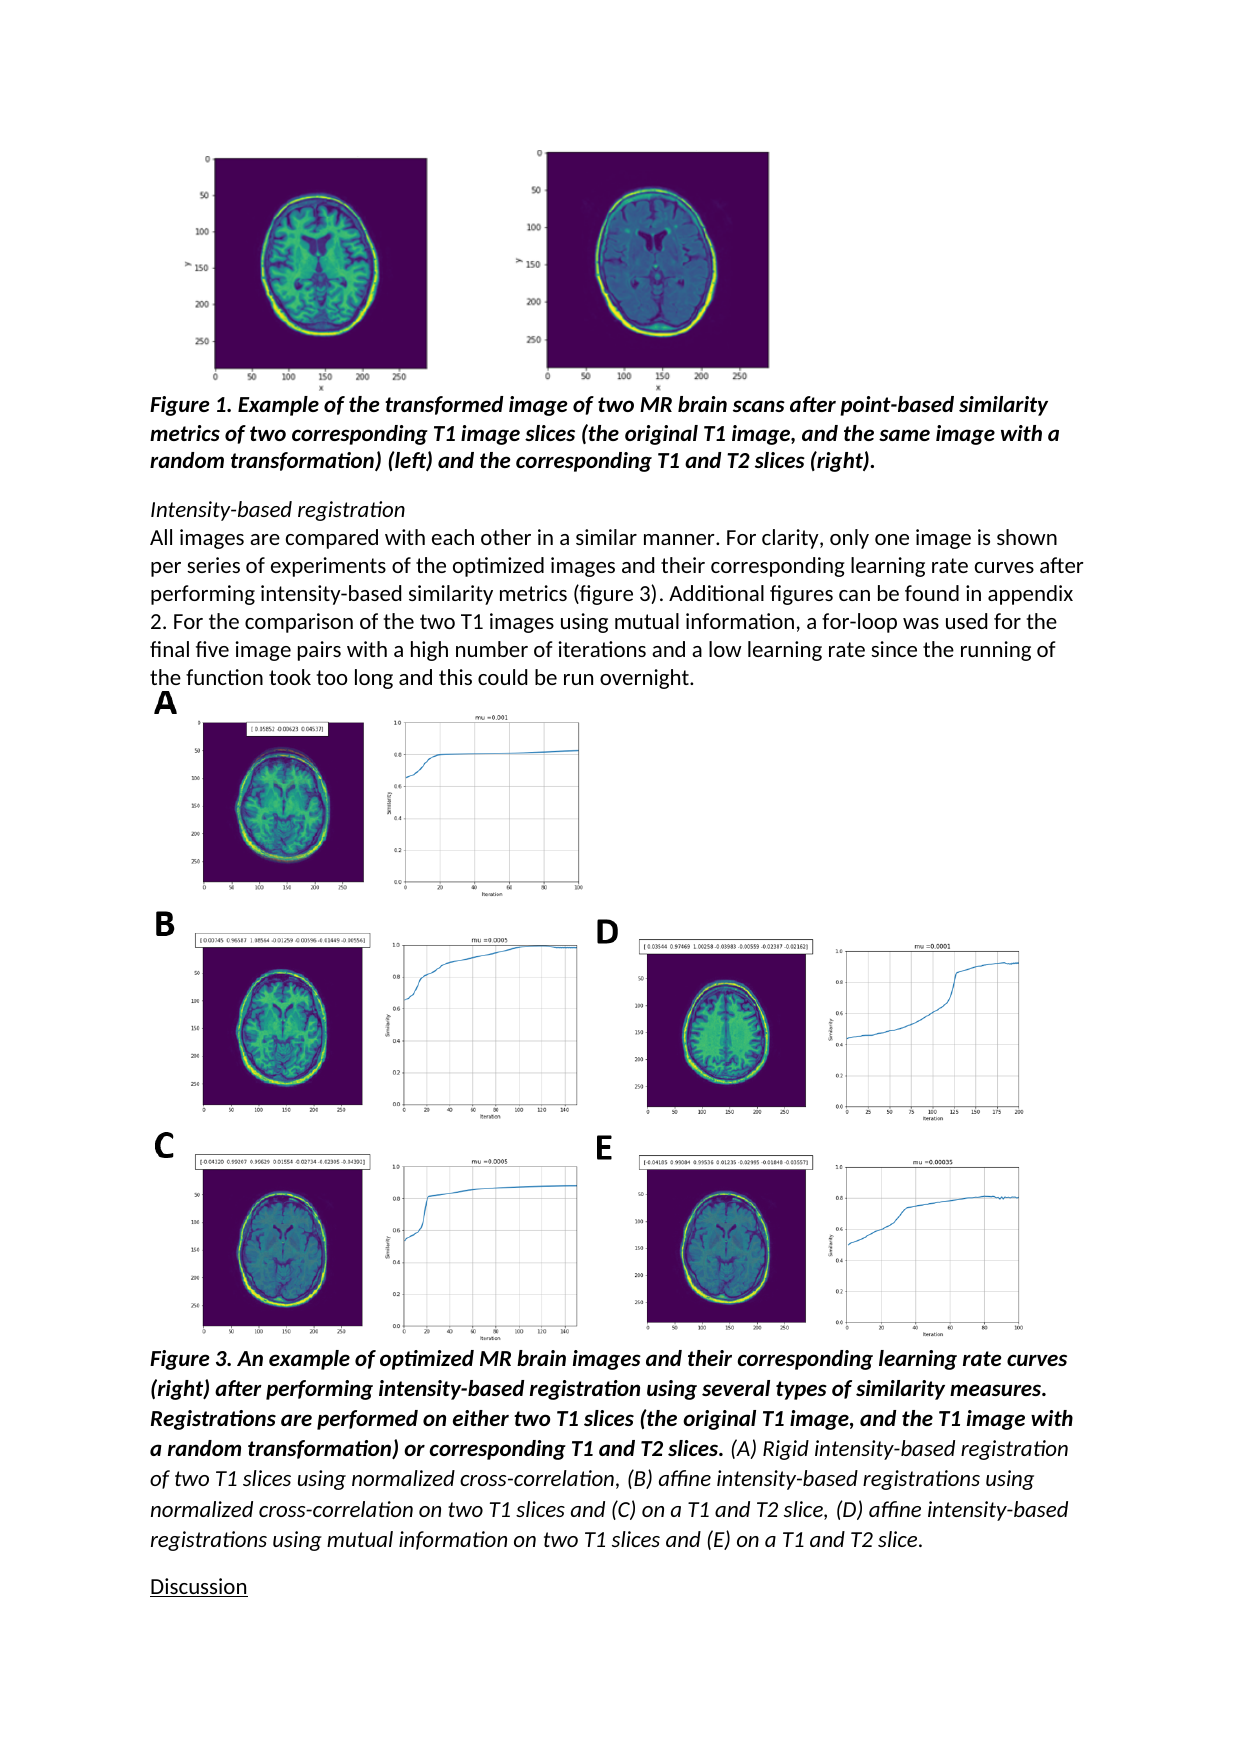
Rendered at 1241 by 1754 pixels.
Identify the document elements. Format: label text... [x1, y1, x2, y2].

text Figure 1. Example of the transformed image of two MR brain scans after point-based similarity metrics of two corresponding T1 image slices (the original T1 image, and the same image with a random transformation) (left) and the corresponding T1 and T2 slices (right). [150, 391, 1090, 475]
picture [150, 150, 793, 391]
picture [150, 691, 1034, 1342]
text Intensity-based registration [150, 495, 1090, 523]
text All images are compared with each other in a similar manner. For clarity, only one image is shown per series of experiments of the optimized images and their corresponding learning rate curves after performing intensity-based similarity metrics (figure 3). Additional figures can be found in appendix 2. For the comparison of the two T1 images using mutual information, a for-loop was used for the final five image pairs with a high number of iterations and a low learning rate since the running of the function took too long and this could be run overnight. [150, 523, 1090, 691]
text Discussion [150, 1572, 1090, 1600]
